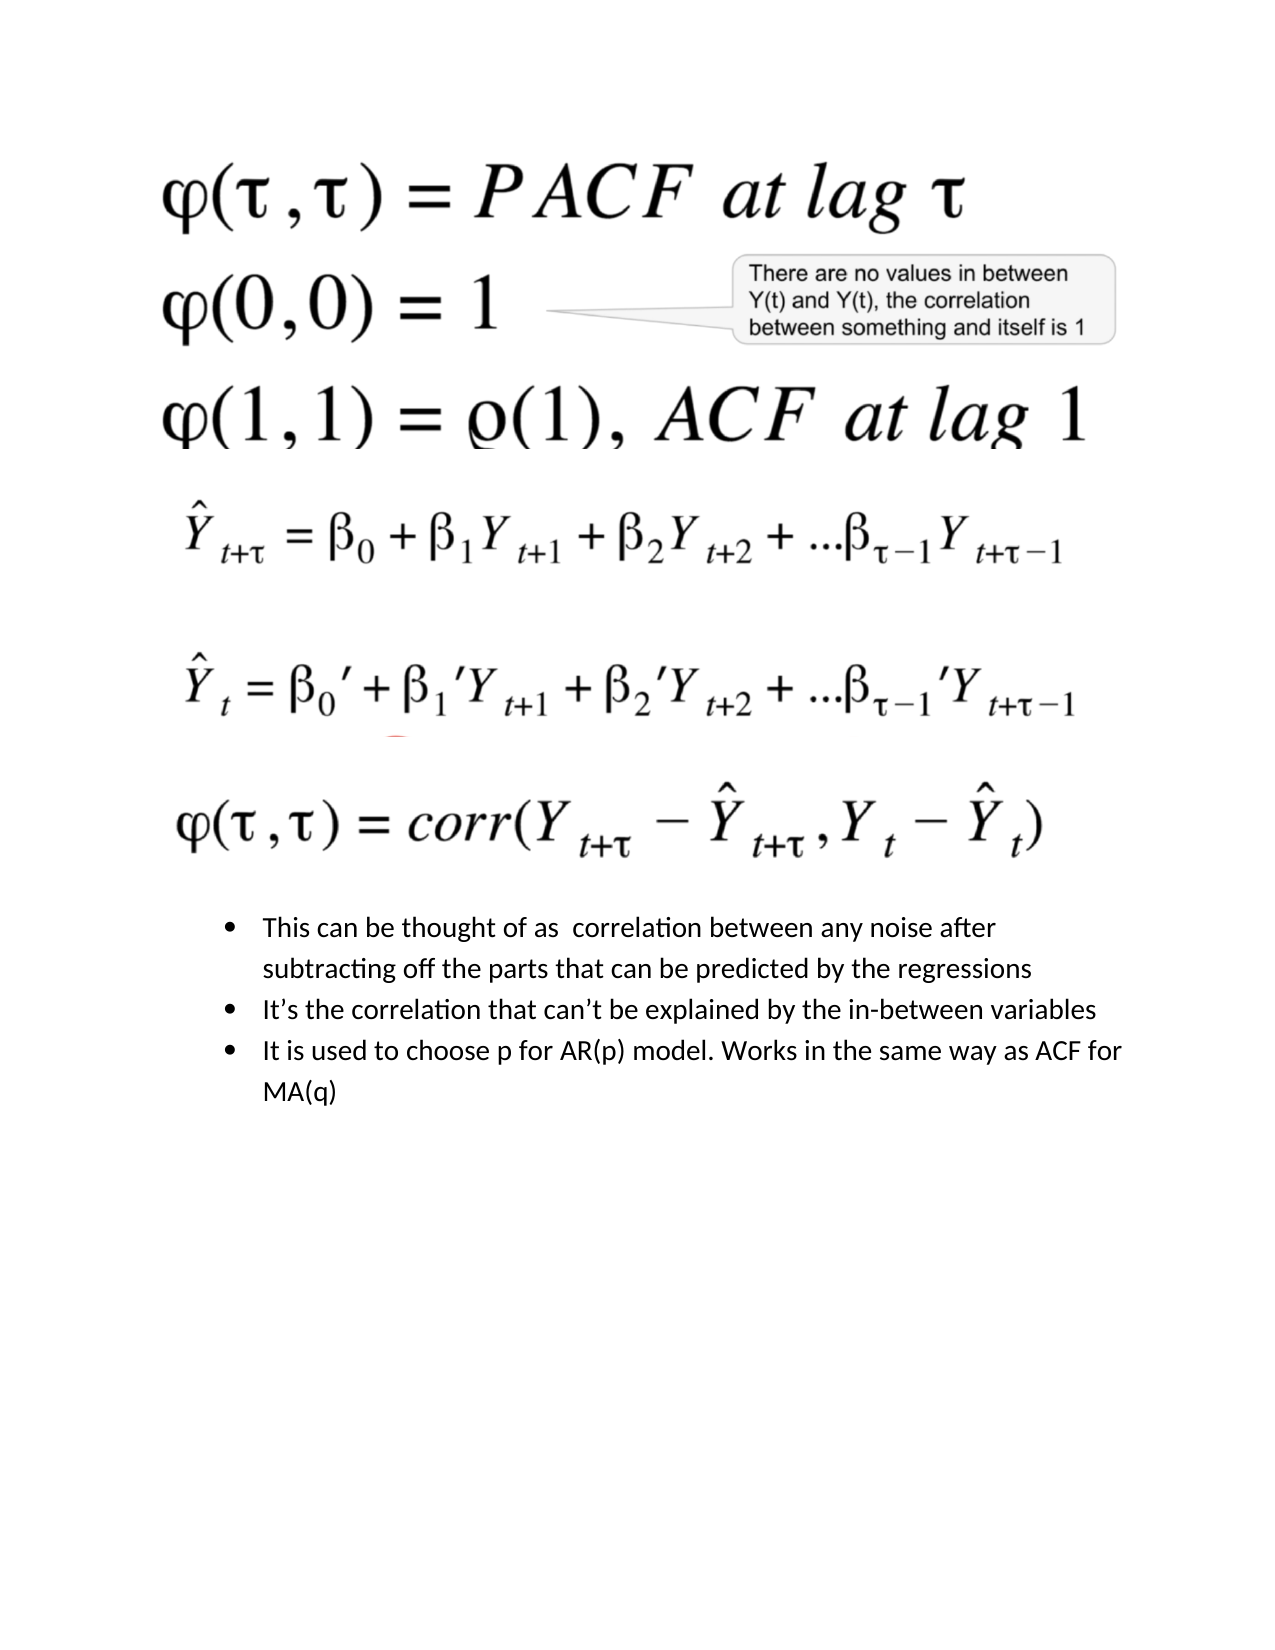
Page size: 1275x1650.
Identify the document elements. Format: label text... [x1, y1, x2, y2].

list It is used to choose p for AR(p) model. Works in the same way as ACF for MA(q) [225, 1032, 1125, 1108]
picture [150, 150, 1125, 449]
list This can be thought of as correlation between any noise after subtracting off the parts that can be predicted by the regressions [225, 909, 1125, 986]
picture [150, 761, 1125, 885]
list It’s the correlation that can’t be explained by the in-between variables [225, 991, 1125, 1027]
picture [150, 473, 1125, 737]
